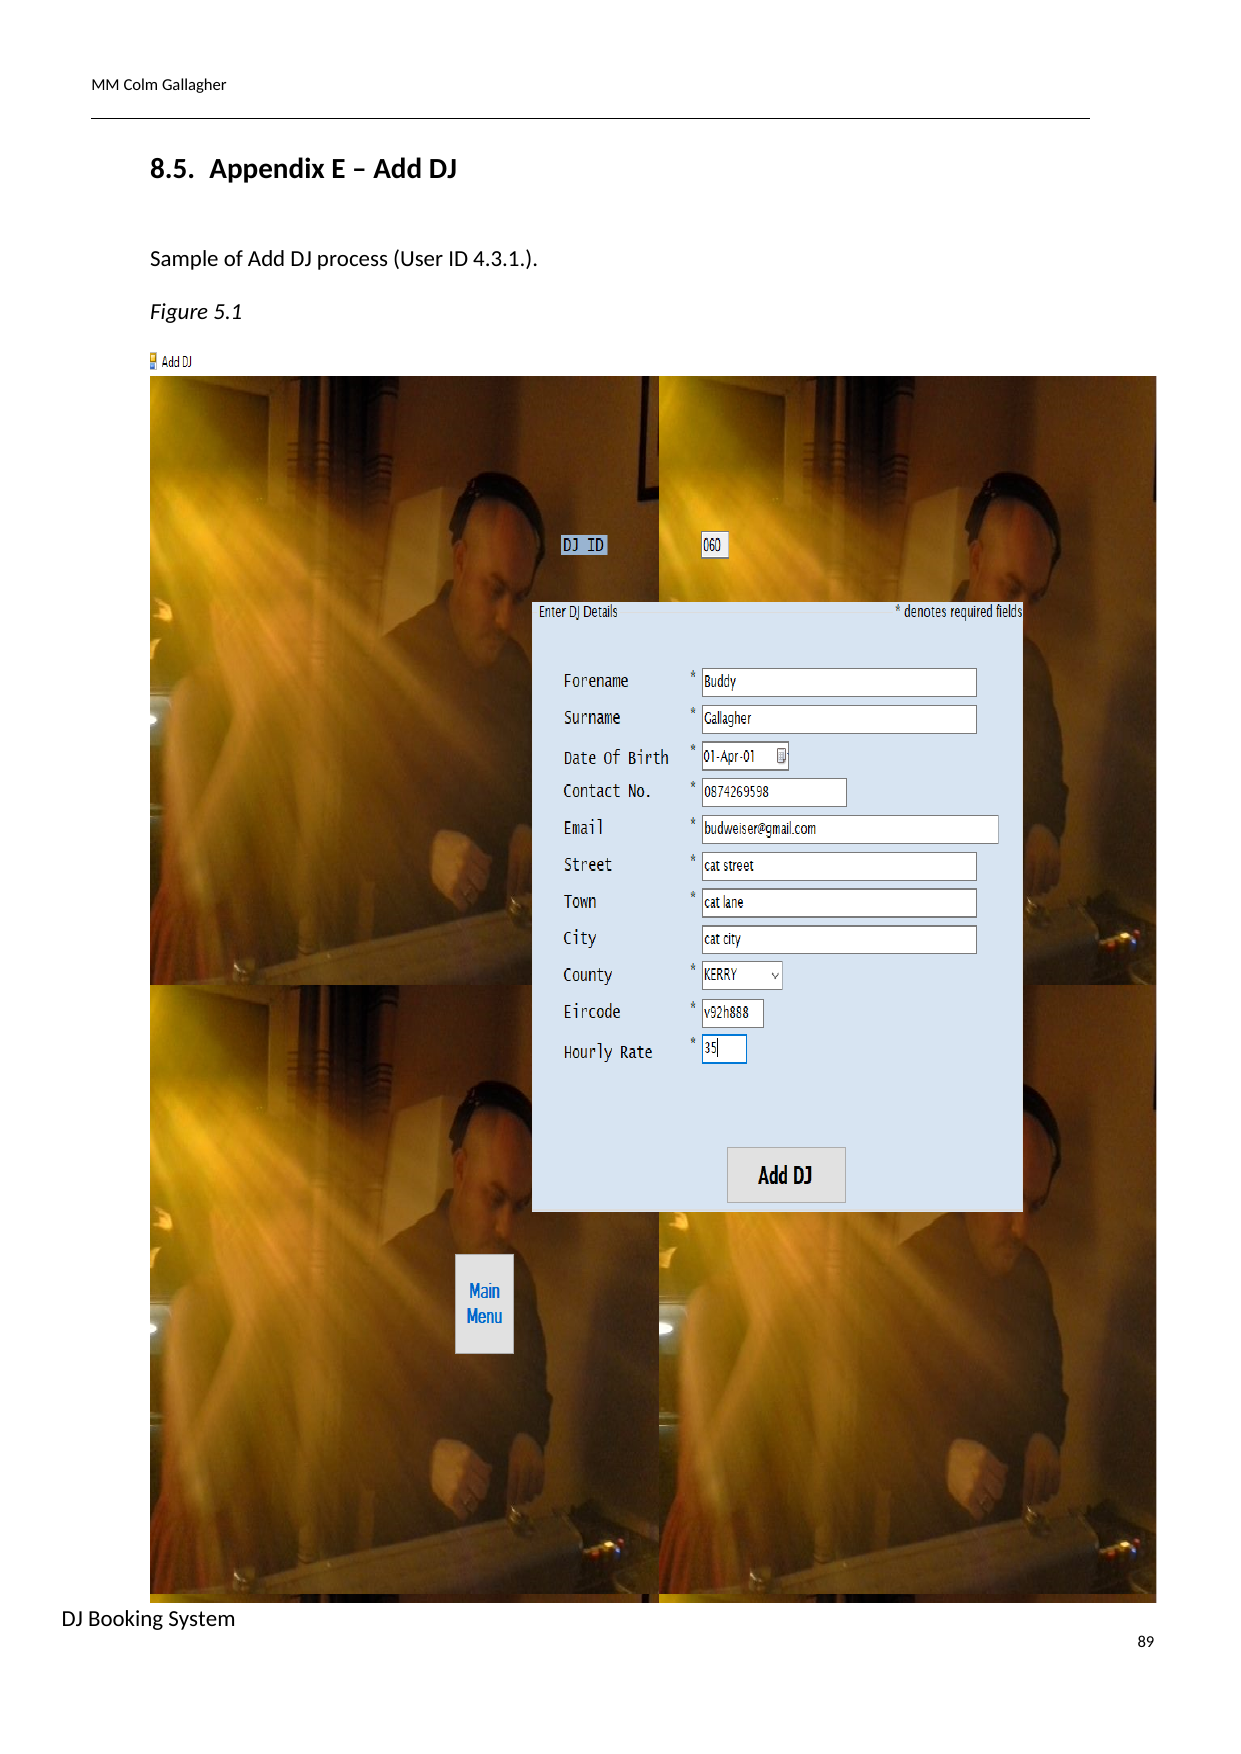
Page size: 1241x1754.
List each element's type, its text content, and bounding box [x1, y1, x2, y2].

text Figure 5.1 [150, 297, 1107, 325]
picture [150, 350, 1157, 1603]
subtitle Appendix E – Add DJ [150, 150, 1107, 186]
text Sample of Add DJ process (User ID 4.3.1.). [150, 244, 1107, 272]
